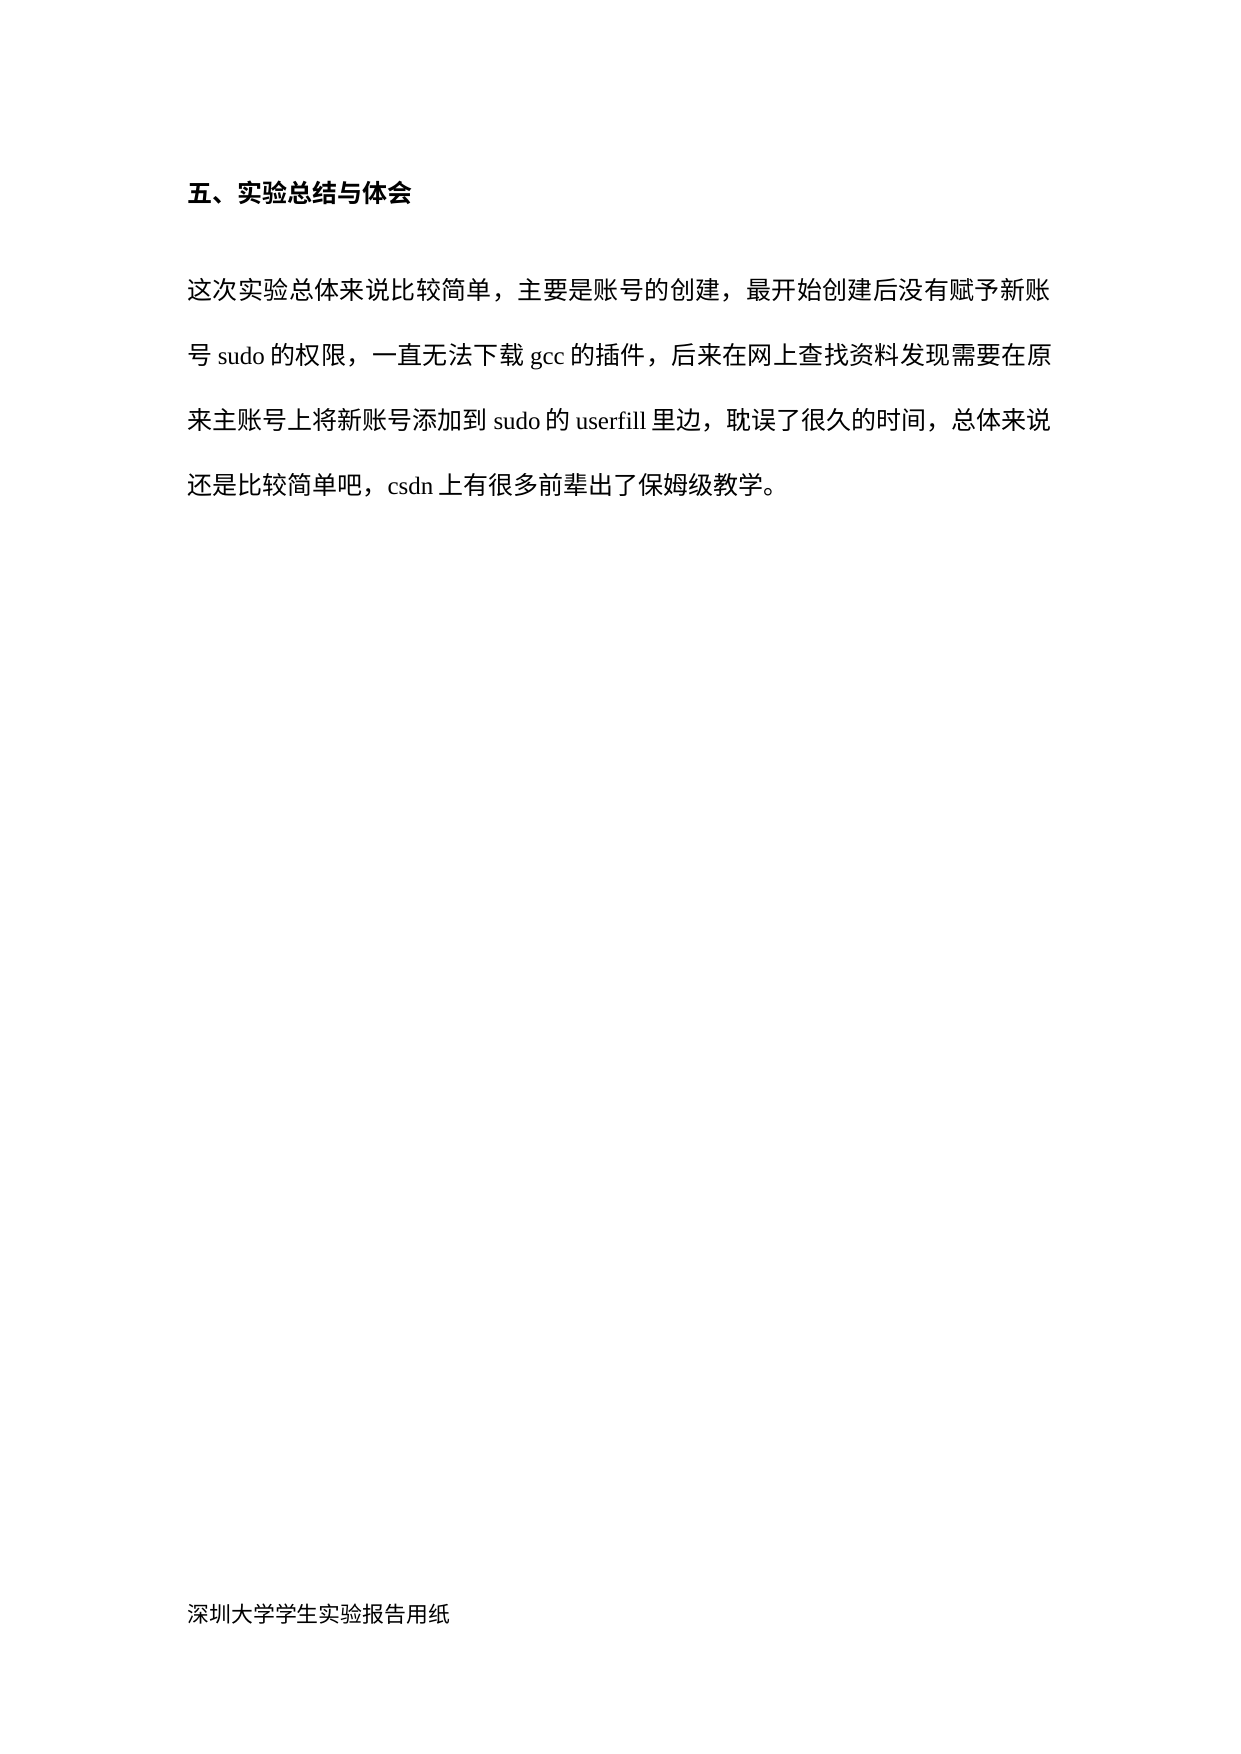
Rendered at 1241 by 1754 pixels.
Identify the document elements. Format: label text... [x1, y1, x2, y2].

text 五、实验总结与体会 [187, 159, 1053, 224]
text 这次实验总体来说比较简单，主要是账号的创建，最开始创建后没有赋予新账号sudo的权限，一直无法下载gcc的插件，后来在网上查找资料发现需要在原来主账号上将新账号添加到sudo的userfill里边，耽误了很久的时间，总体来说还是比较简单吧，csdn上有很多前辈出了保姆级教学。 [187, 256, 1053, 516]
